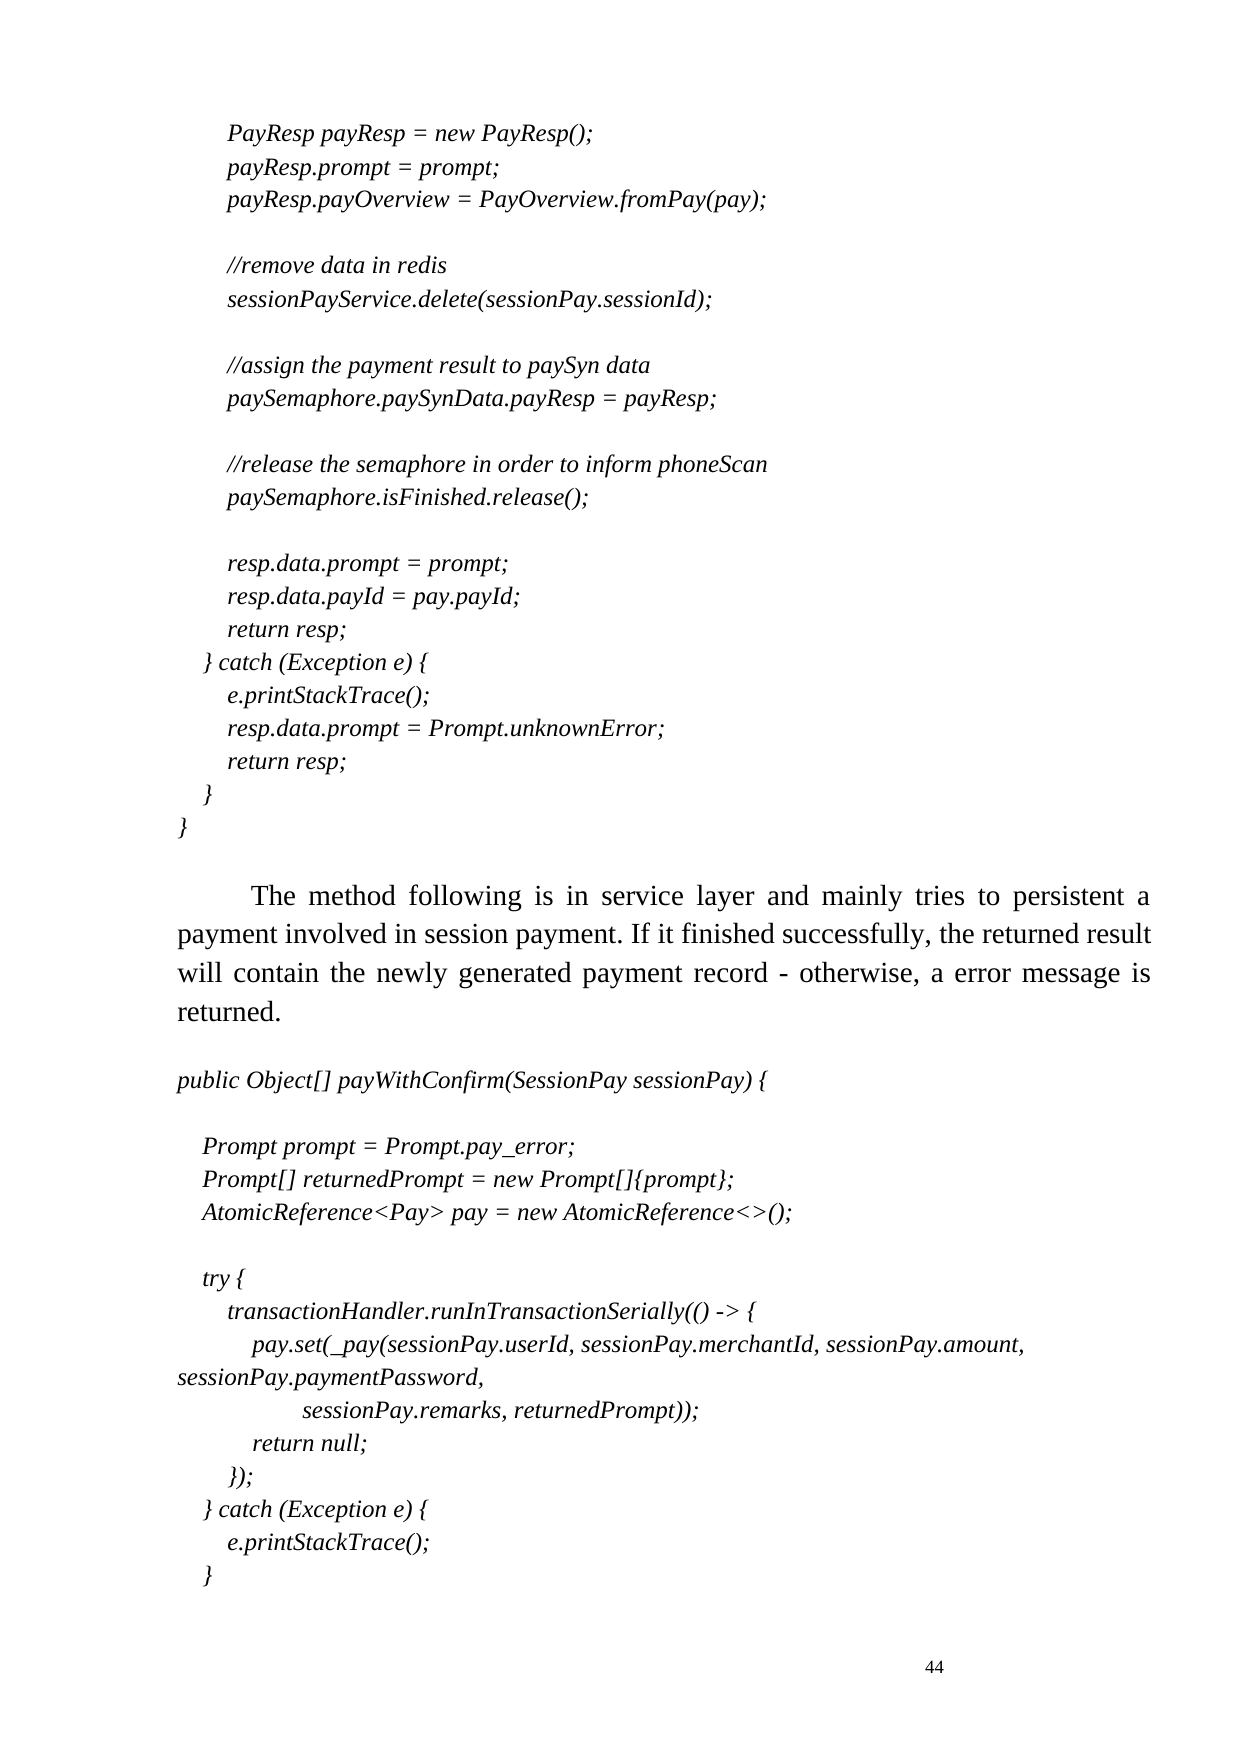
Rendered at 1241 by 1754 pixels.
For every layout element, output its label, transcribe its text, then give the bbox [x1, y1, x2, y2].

text The method following is in service layer and mainly tries to persistent a payment involved in session payment. If it finished successfully, the returned result will contain the newly generated payment record - otherwise, a error message is returned. [177, 878, 1152, 1027]
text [177, 1065, 1158, 1622]
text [177, 118, 1158, 841]
